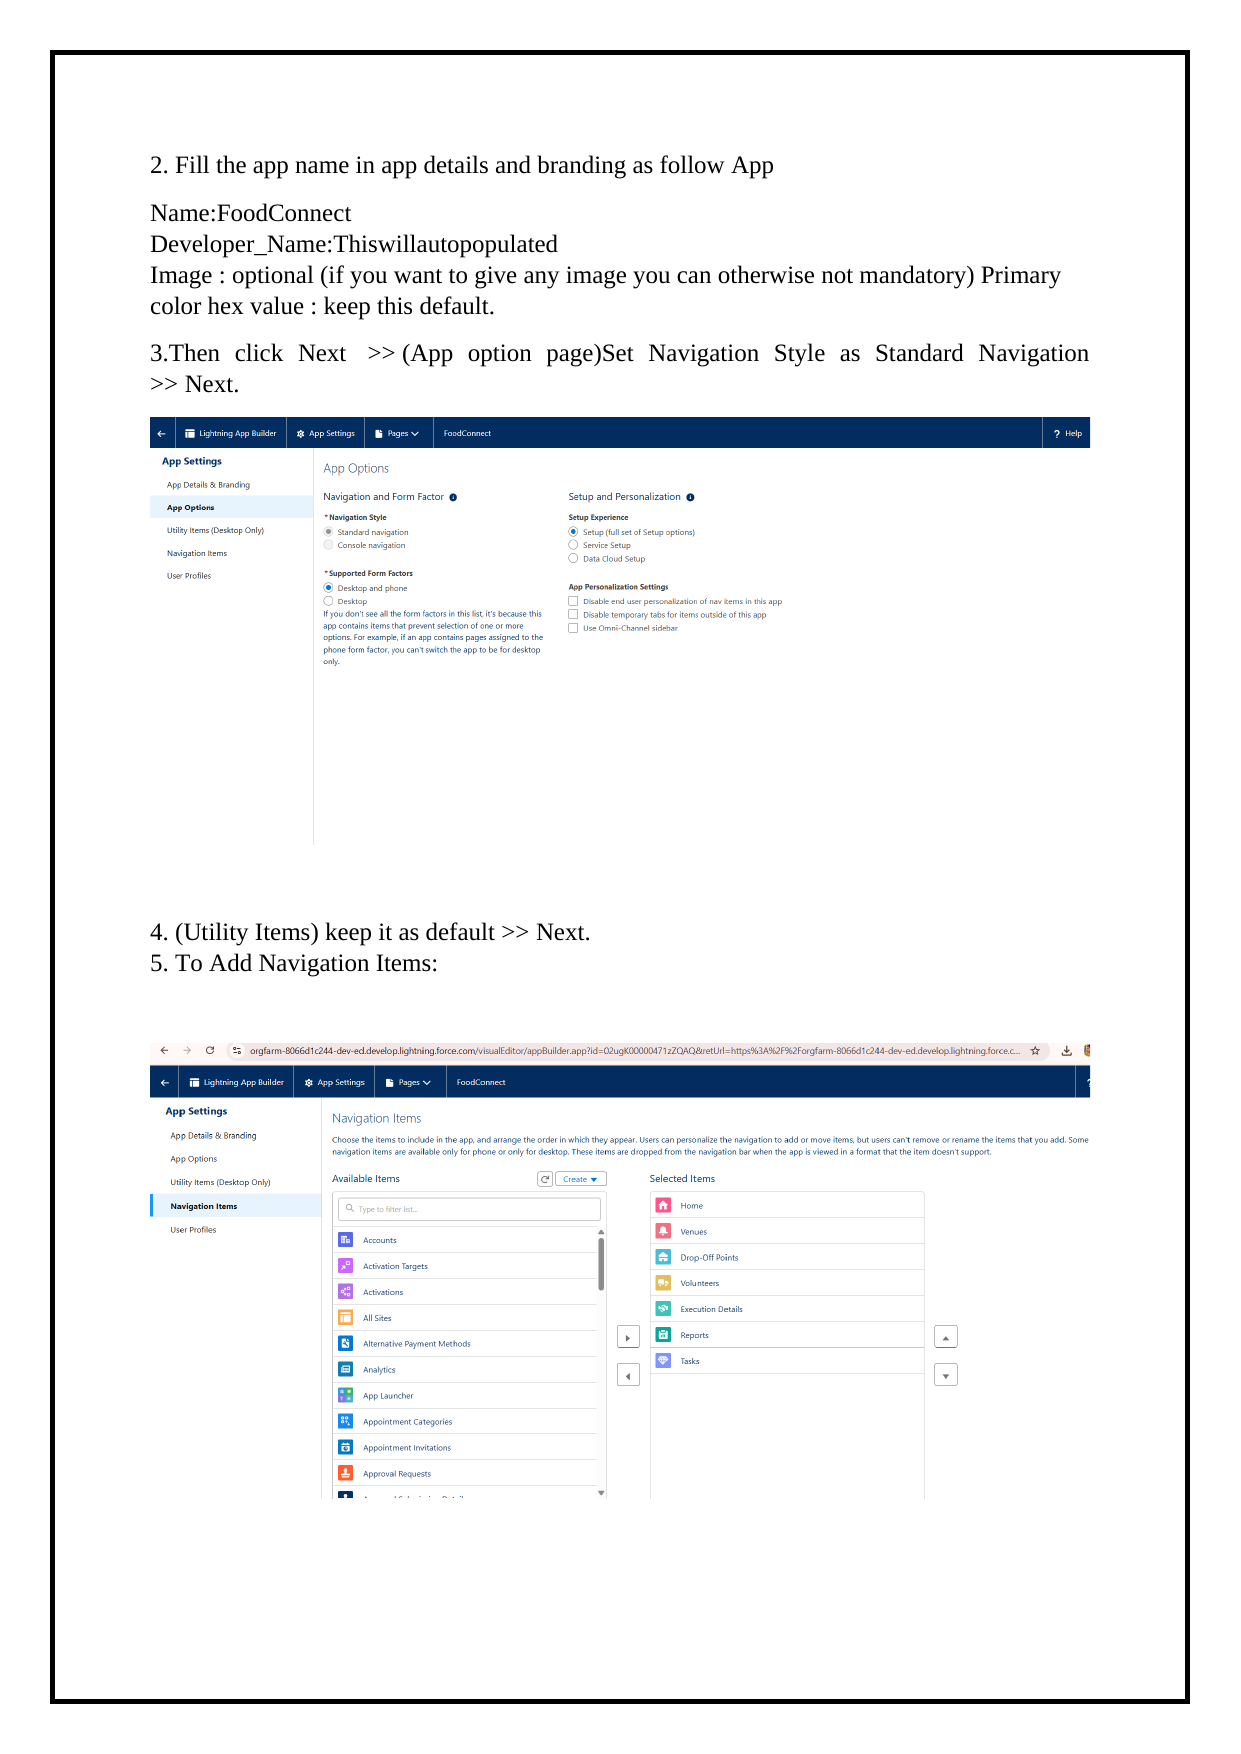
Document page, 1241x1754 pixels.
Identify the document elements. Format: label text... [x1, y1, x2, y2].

picture [150, 1043, 1091, 1499]
picture [150, 417, 1091, 845]
text Name:FoodConnect Developer_Name:Thiswillautopopulated Image : optional (if you want to give any image you can otherwise not mandatory) Primary color hex value : keep this default. [150, 198, 1090, 319]
text 2. Fill the app name in app details and branding as follow App [150, 150, 1090, 179]
text 4. (Utility Items) keep it as default >> Next. 5. To Add Navigation Items: [150, 917, 1090, 977]
text 3.Then click Next >> (App option page)Set Navigation Style as Standard Navigation >> Next. [150, 338, 1090, 398]
